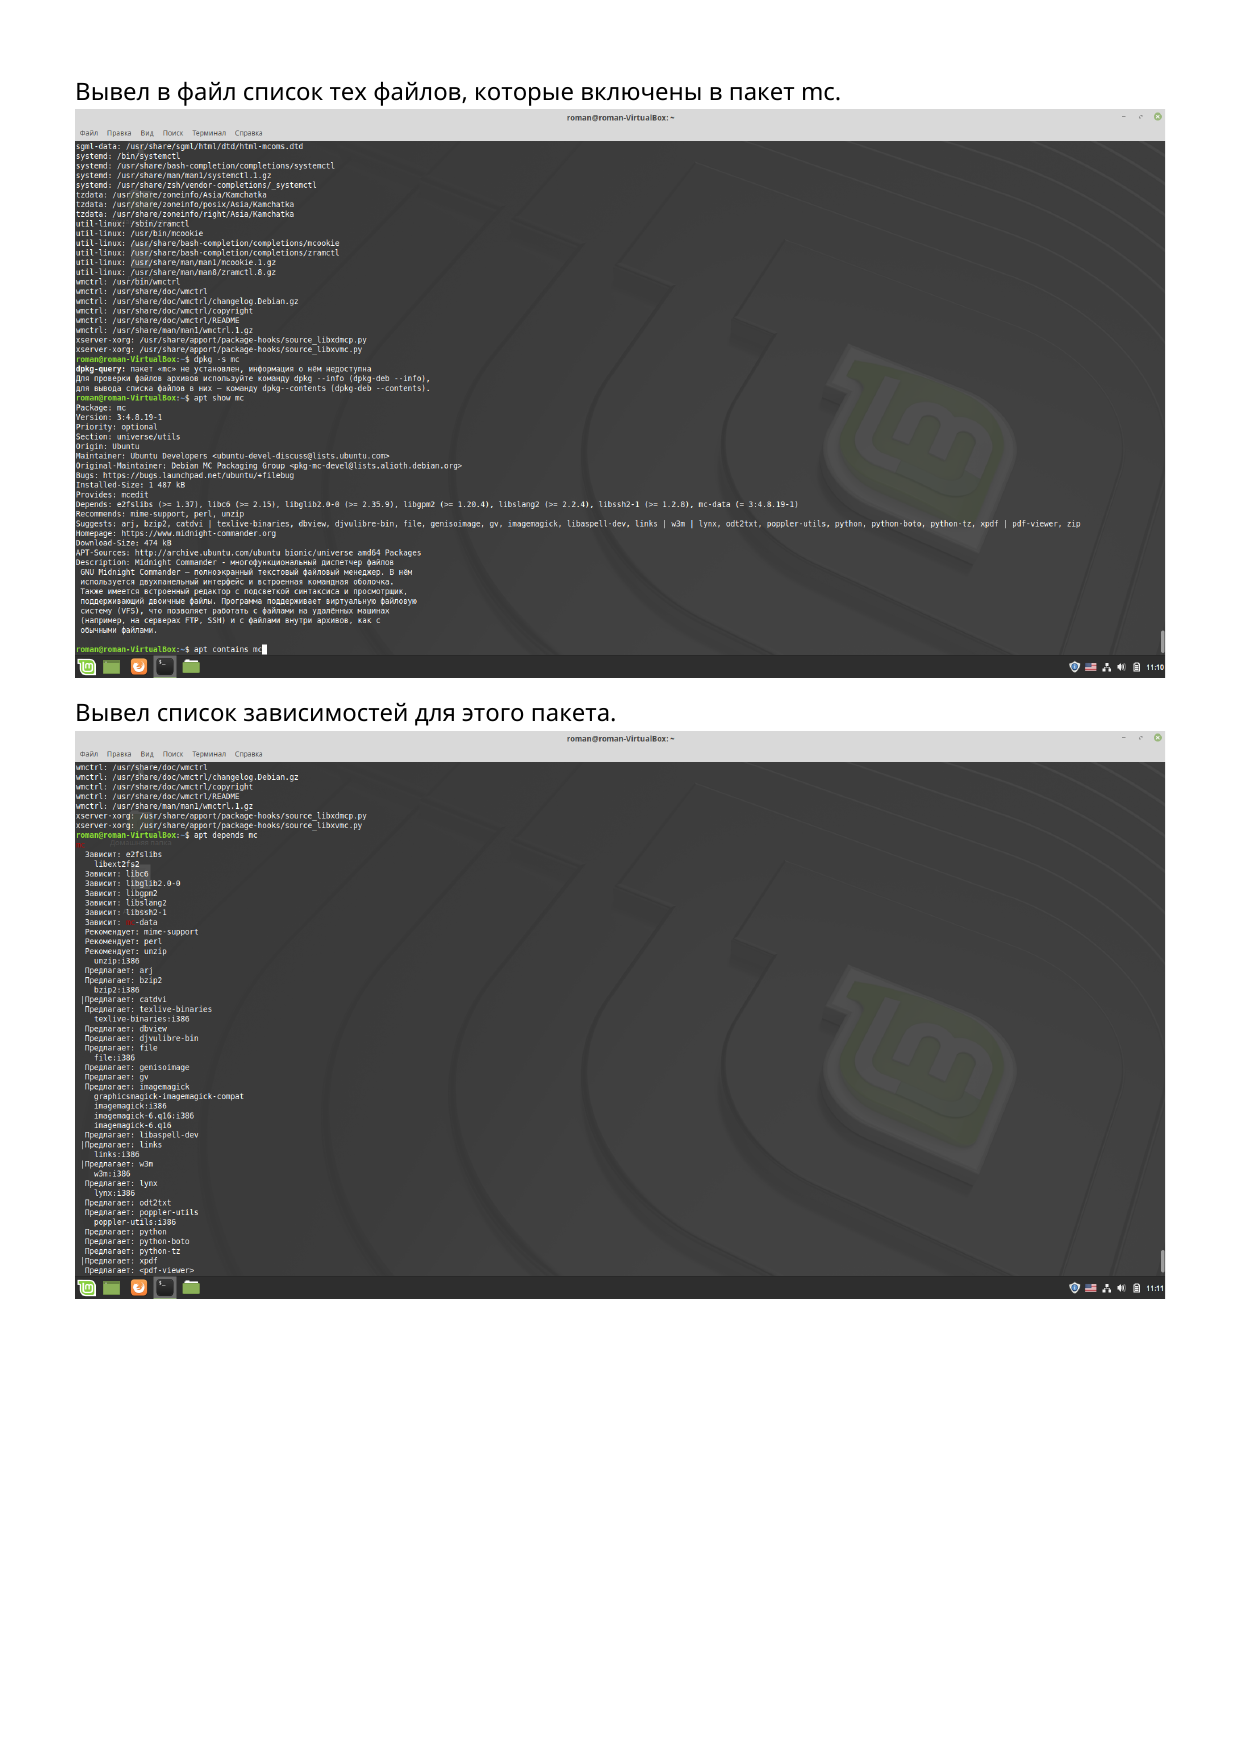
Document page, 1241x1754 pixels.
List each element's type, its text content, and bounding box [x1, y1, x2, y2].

text Вывел список зависимостей для этого пакета. [75, 696, 1165, 731]
picture [75, 731, 1166, 1299]
text Вывел в файл список тех файлов, которые включены в пакет mc. [75, 75, 1165, 109]
picture [75, 109, 1166, 678]
